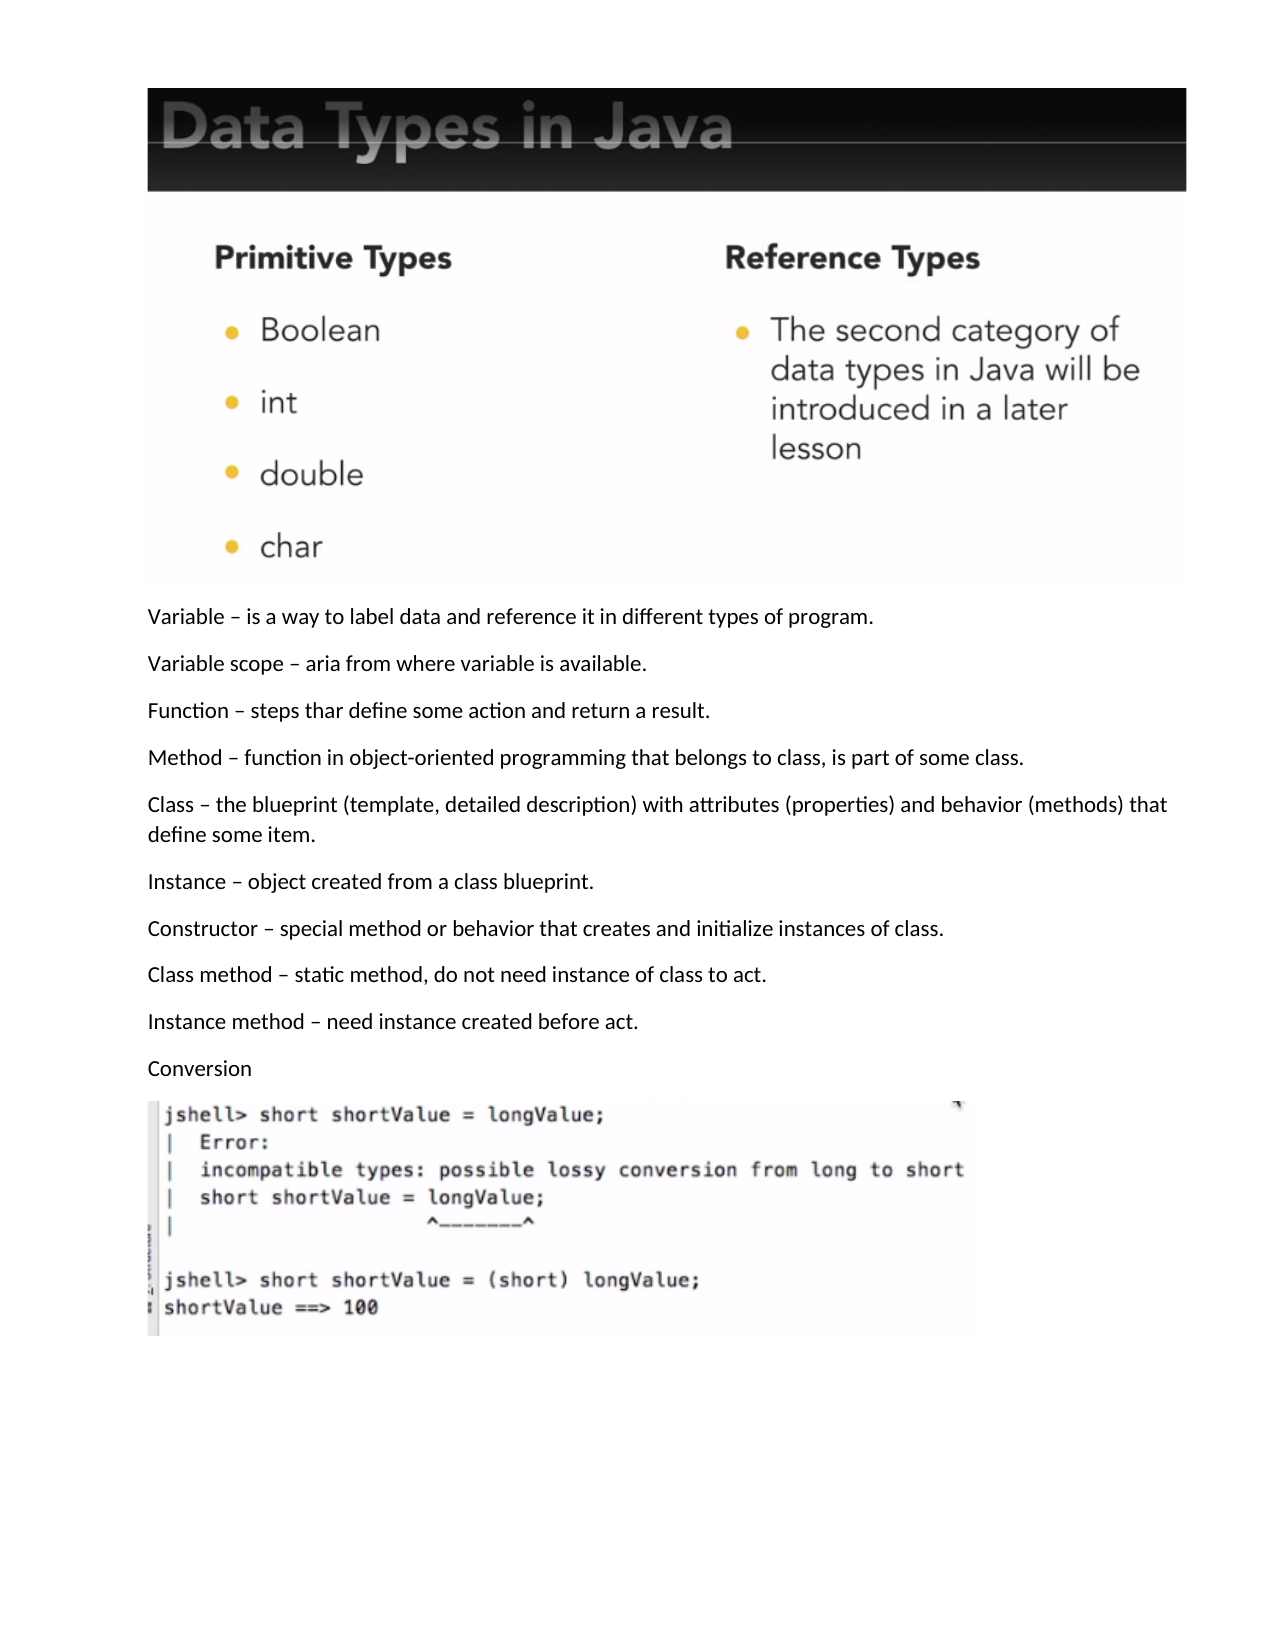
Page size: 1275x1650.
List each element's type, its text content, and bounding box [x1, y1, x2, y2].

text Constructor – special method or behavior that creates and initialize instances of class. [148, 914, 1186, 942]
text Class – the blueprint (template, detailed description) with attributes (properties) and behavior (methods) that define some item. [148, 790, 1186, 848]
text Variable – is a way to label data and reference it in different types of program. [148, 602, 1186, 630]
text Method – function in object-oriented programming that belongs to class, is part of some class. [148, 743, 1186, 771]
text Instance – object created from a class blueprint. [148, 867, 1186, 895]
picture [147, 1101, 975, 1336]
text Conversion [148, 1054, 1186, 1082]
text Class method – static method, do not need instance of class to act. [148, 961, 1186, 988]
text Function – steps thar define some action and return a result. [148, 696, 1186, 724]
text Variable scope – aria from where variable is available. [148, 649, 1186, 677]
picture [147, 88, 1187, 584]
text Instance method – need instance created before act. [148, 1007, 1186, 1035]
